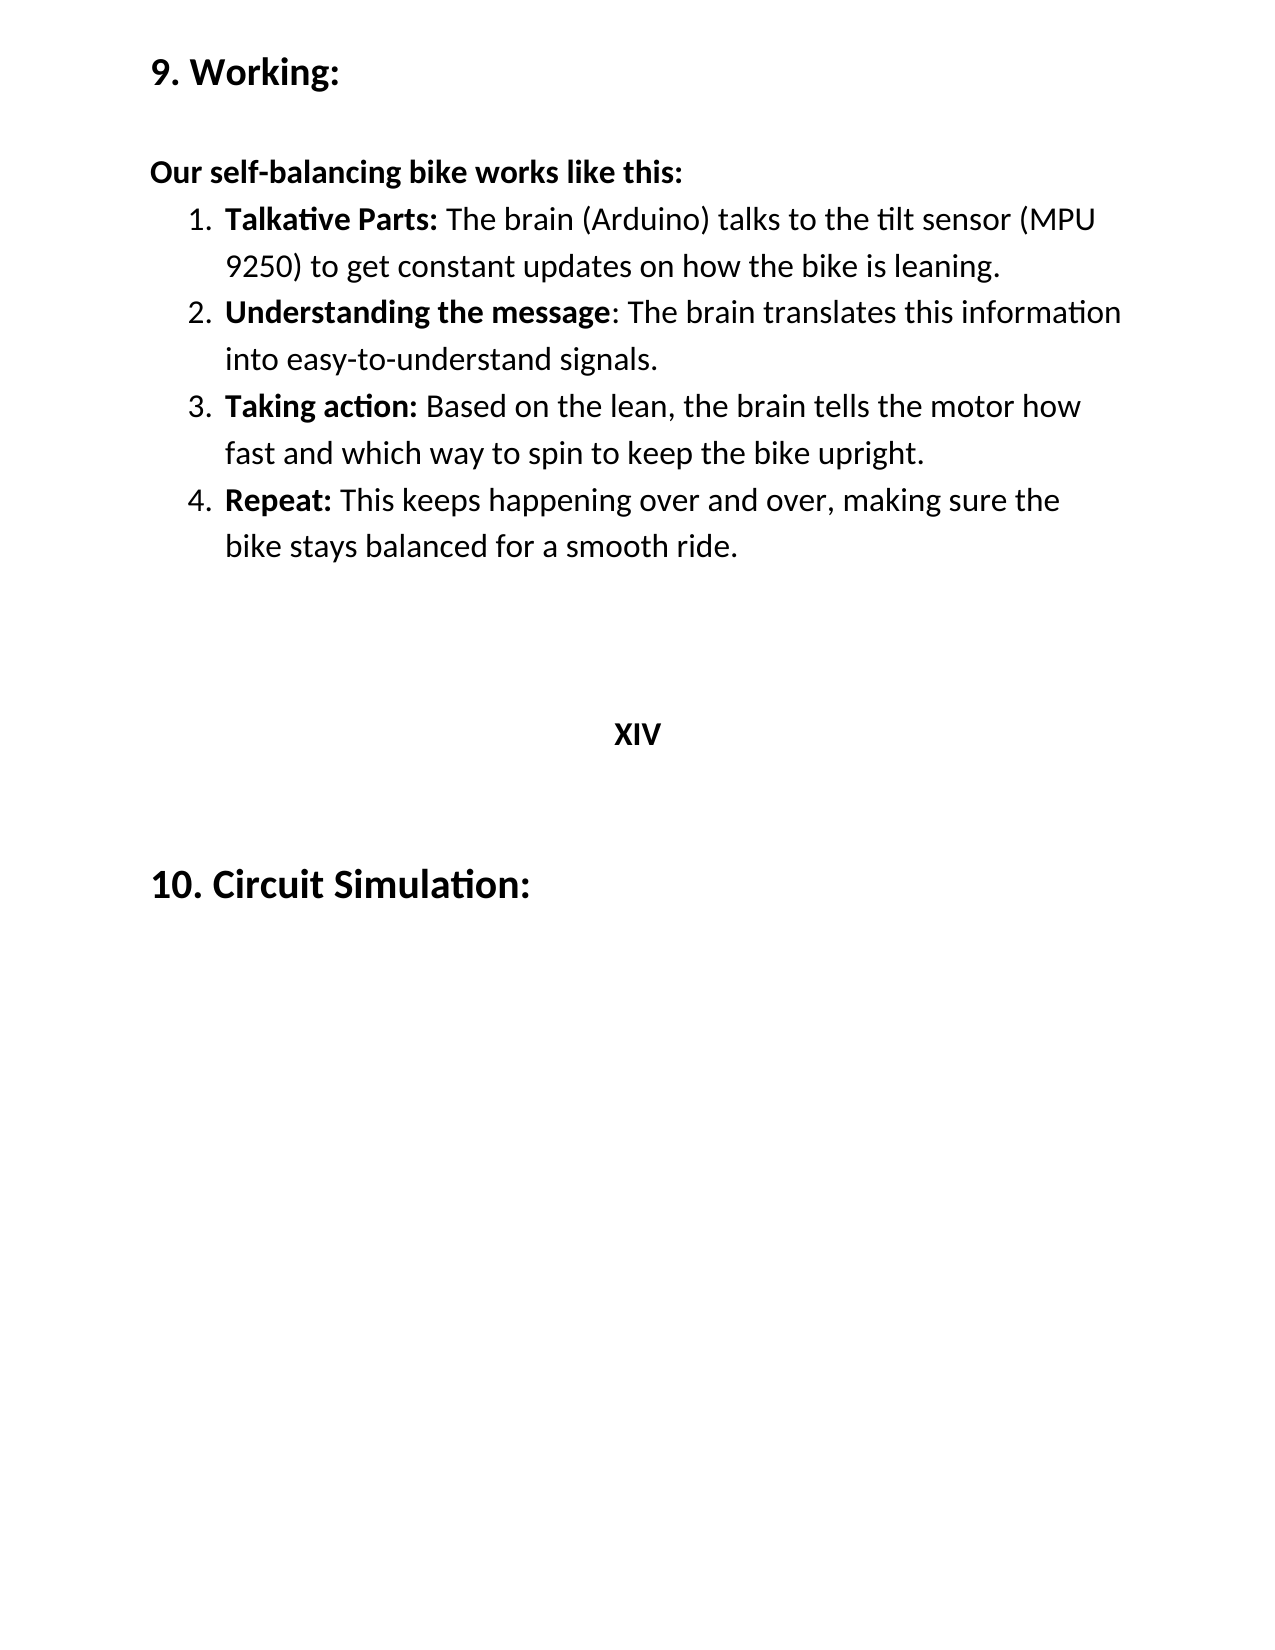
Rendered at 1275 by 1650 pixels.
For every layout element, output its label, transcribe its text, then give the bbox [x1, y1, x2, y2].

list Understanding the message: The brain translates this information into easy-to-understand signals. [187, 292, 1125, 379]
text Our self-balancing bike works like this: [150, 151, 1125, 192]
text XIV [150, 712, 1125, 753]
list Repeat: This keeps happening over and over, making sure the bike stays balanced for a smooth ride. [187, 479, 1125, 566]
list Talkative Parts: The brain (Arduino) talks to the tilt sensor (MPU 9250) to get constant updates on how the bike is leaning. [187, 198, 1125, 286]
text 9. Working: [150, 47, 1125, 95]
list Taking action: Based on the lean, the brain tells the motor how fast and which way to spin to keep the bike upright. [187, 385, 1125, 473]
text 10. Circuit Simulation: [150, 858, 1125, 909]
